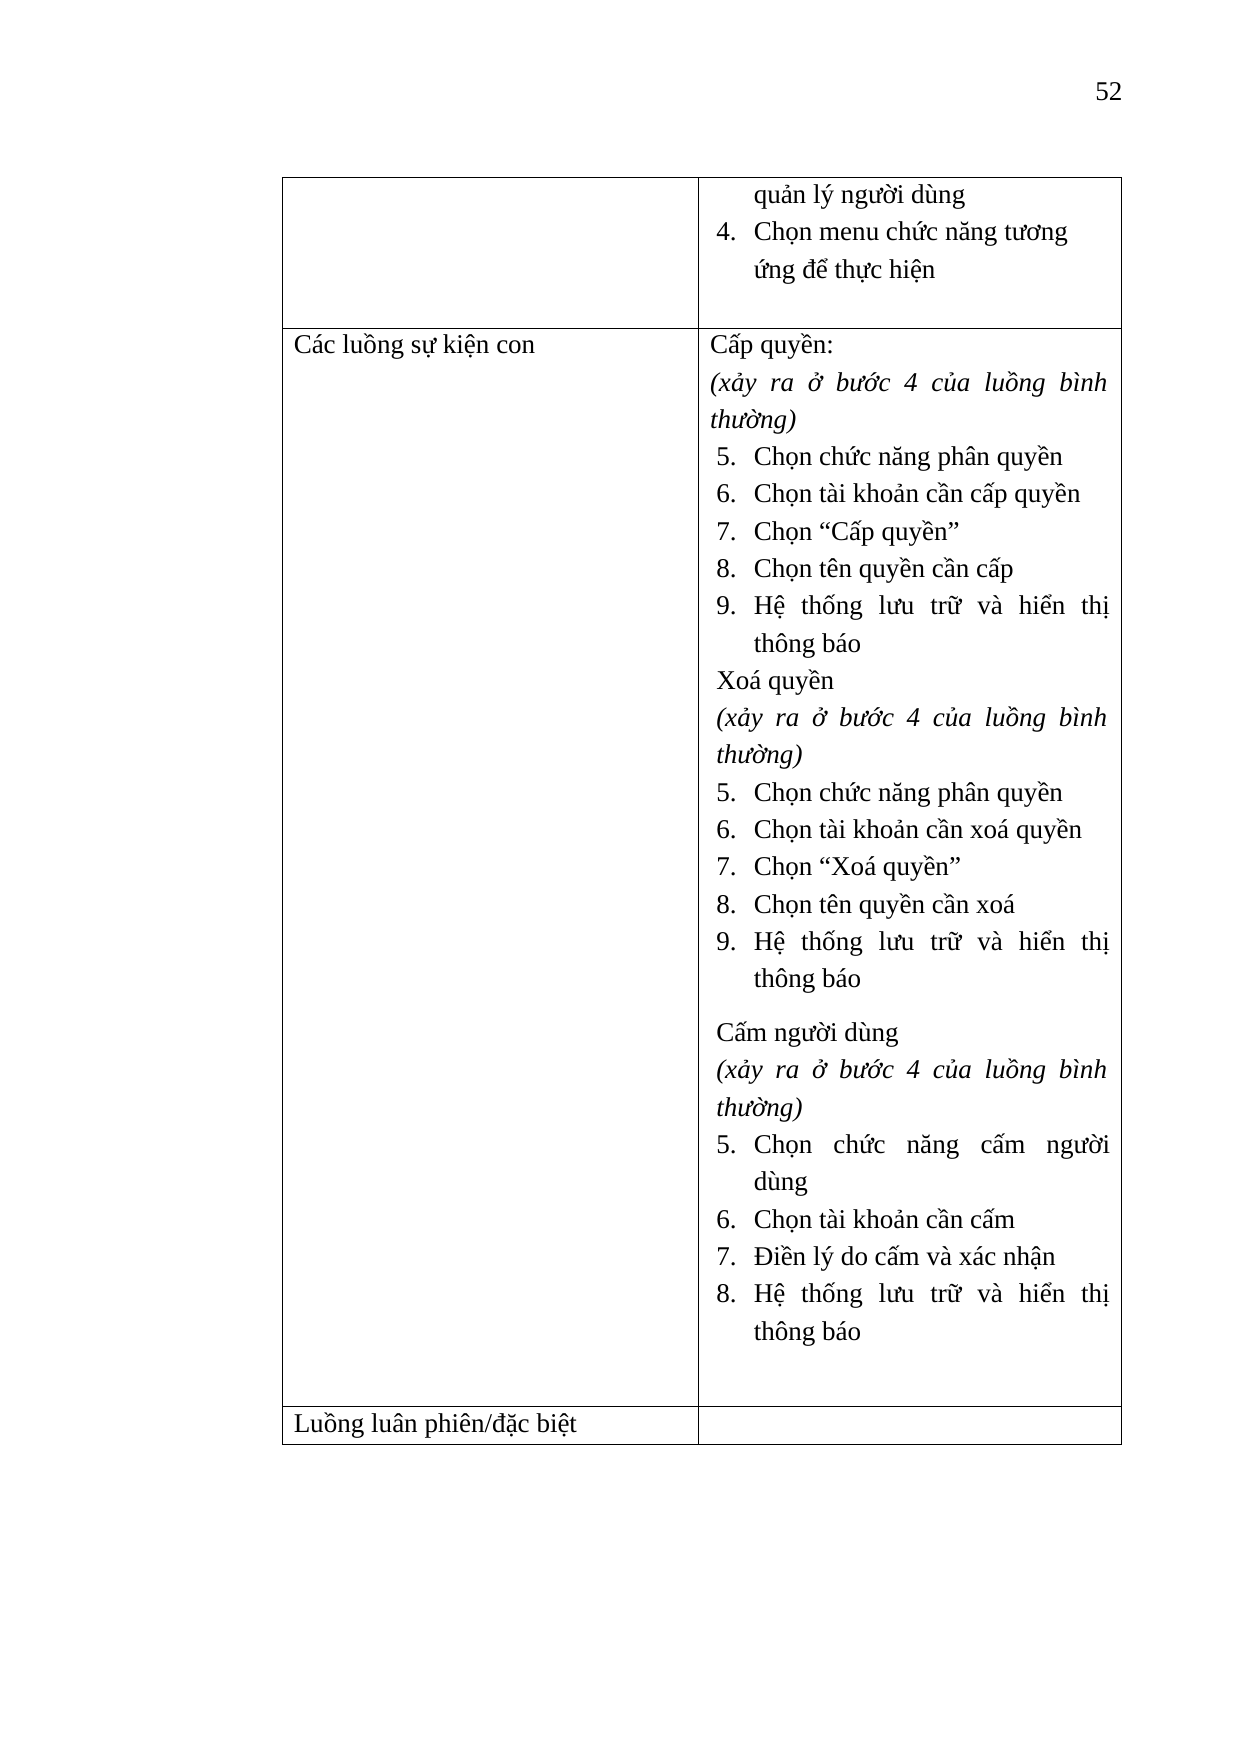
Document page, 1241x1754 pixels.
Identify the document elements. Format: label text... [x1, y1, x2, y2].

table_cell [699, 178, 1121, 327]
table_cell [283, 178, 698, 327]
table_cell [699, 1407, 1121, 1444]
table_cell Cấp quyền: (xảy ra ở bước 4 của luồng bình thường) Chọn chức năng phân quyền Chọn tài khoản cần cấp quyền Chọn “Cấp quyền” Chọn tên quyền cần cấp Hệ thống lưu trữ và hiển thị thông báo Xoá quyền (xảy ra ở bước 4 của luồng bình thường) Chọn chức năng phân quyền Chọn tài khoản cần xoá quyền Chọn “Xoá quyền” Chọn tên quyền cần xoá Hệ thống lưu trữ và hiển thị thông báo Cấm người dùng (xảy ra ở bước 4 của luồng bình thường) Chọn chức năng cấm người dùng Chọn tài khoản cần cấm Điền lý do cấm và xác nhận Hệ thống lưu trữ và hiển thị thông báo [699, 329, 1121, 1406]
table_cell Các luồng sự kiện con [283, 329, 698, 1406]
table_cell Luồng luân phiên/đặc biệt [283, 1407, 698, 1444]
